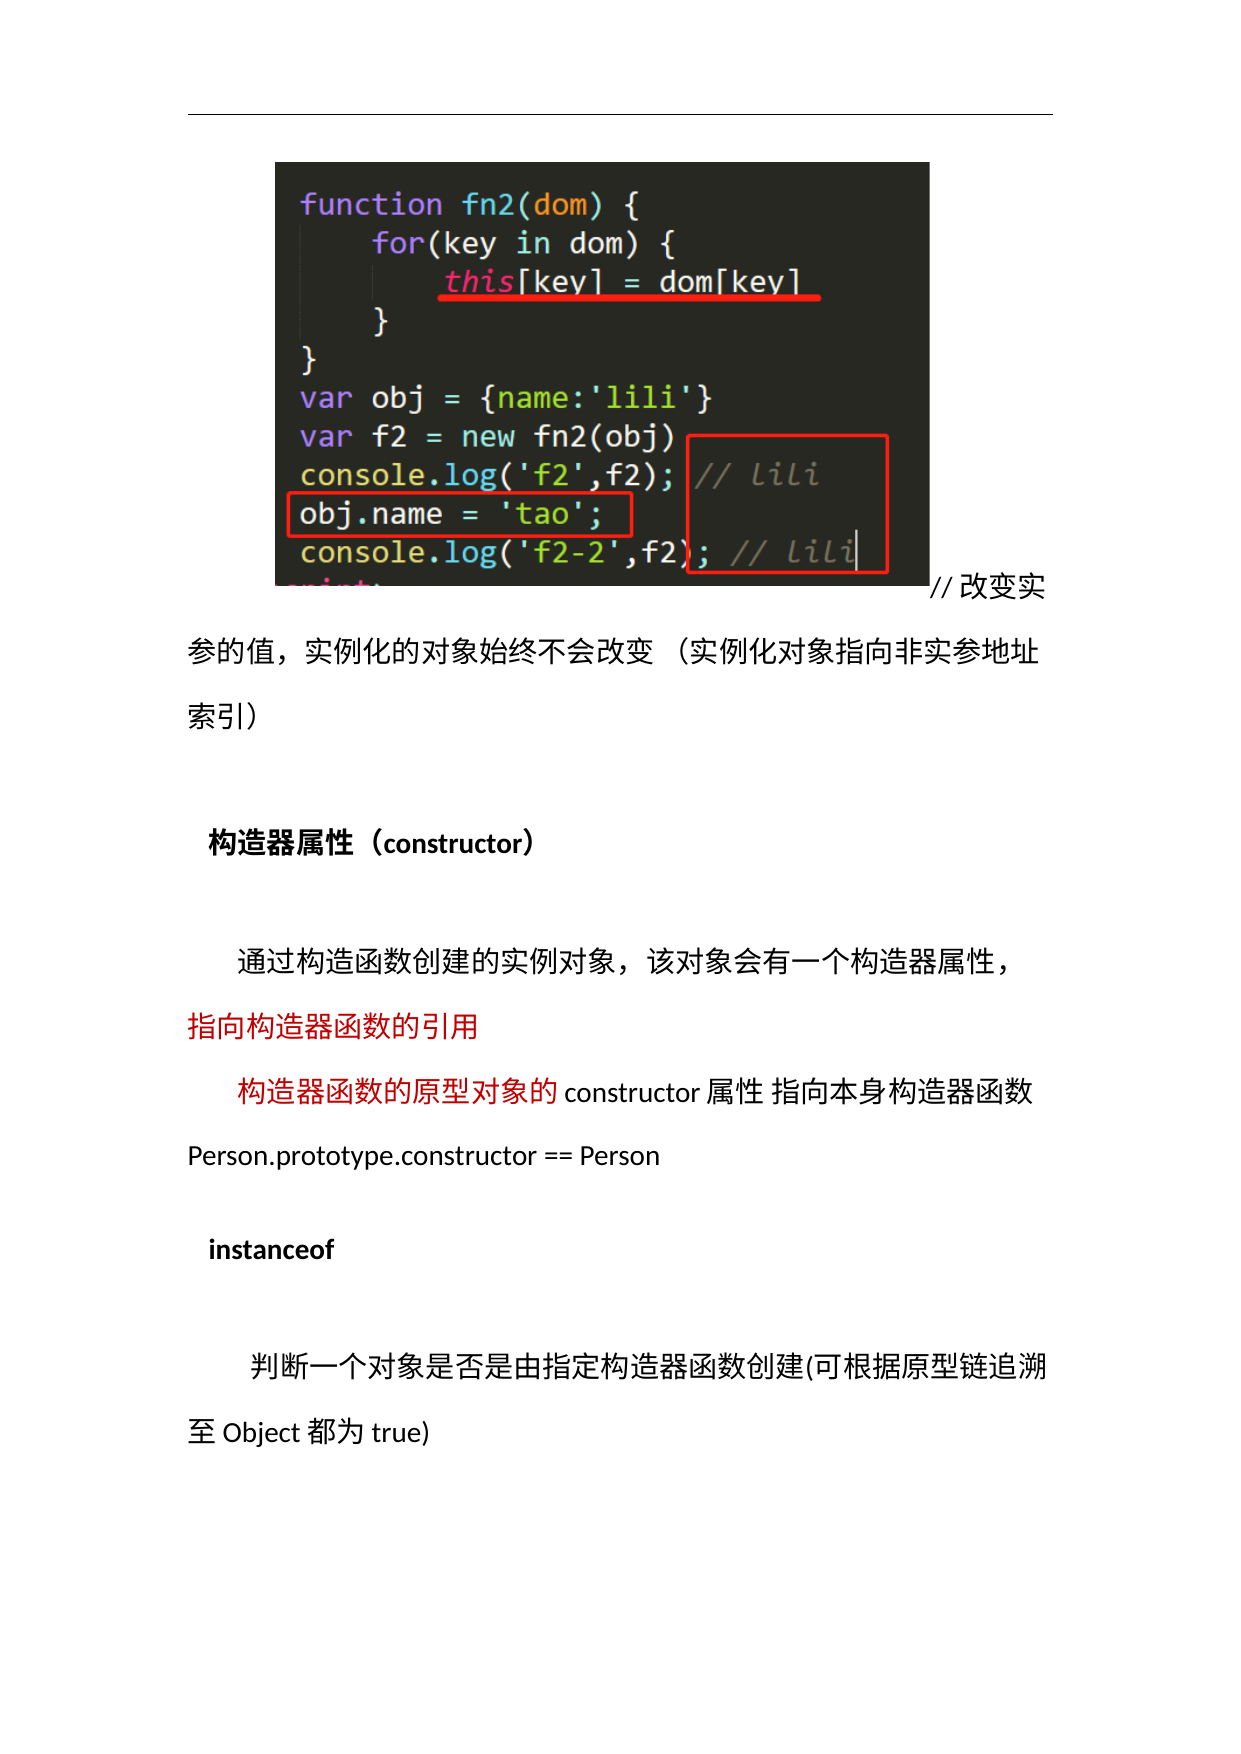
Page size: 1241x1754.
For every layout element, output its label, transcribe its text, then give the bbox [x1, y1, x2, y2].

text 构造器函数的原型对象的constructor属性 指向本身构造器函数 Person.prototype.constructor == Person [187, 1057, 1053, 1187]
text 判断一个对象是否是由指定构造器函数创建(可根据原型链追溯至Object 都为true) [187, 1332, 1053, 1462]
text 通过构造函数创建的实例对象，该对象会有一个构造器属性，指向构造器函数的引用 [187, 927, 1053, 1057]
picture [275, 162, 930, 586]
subtitle 构造器属性（constructor） [187, 809, 1053, 874]
subtitle instanceof [187, 1217, 1053, 1282]
